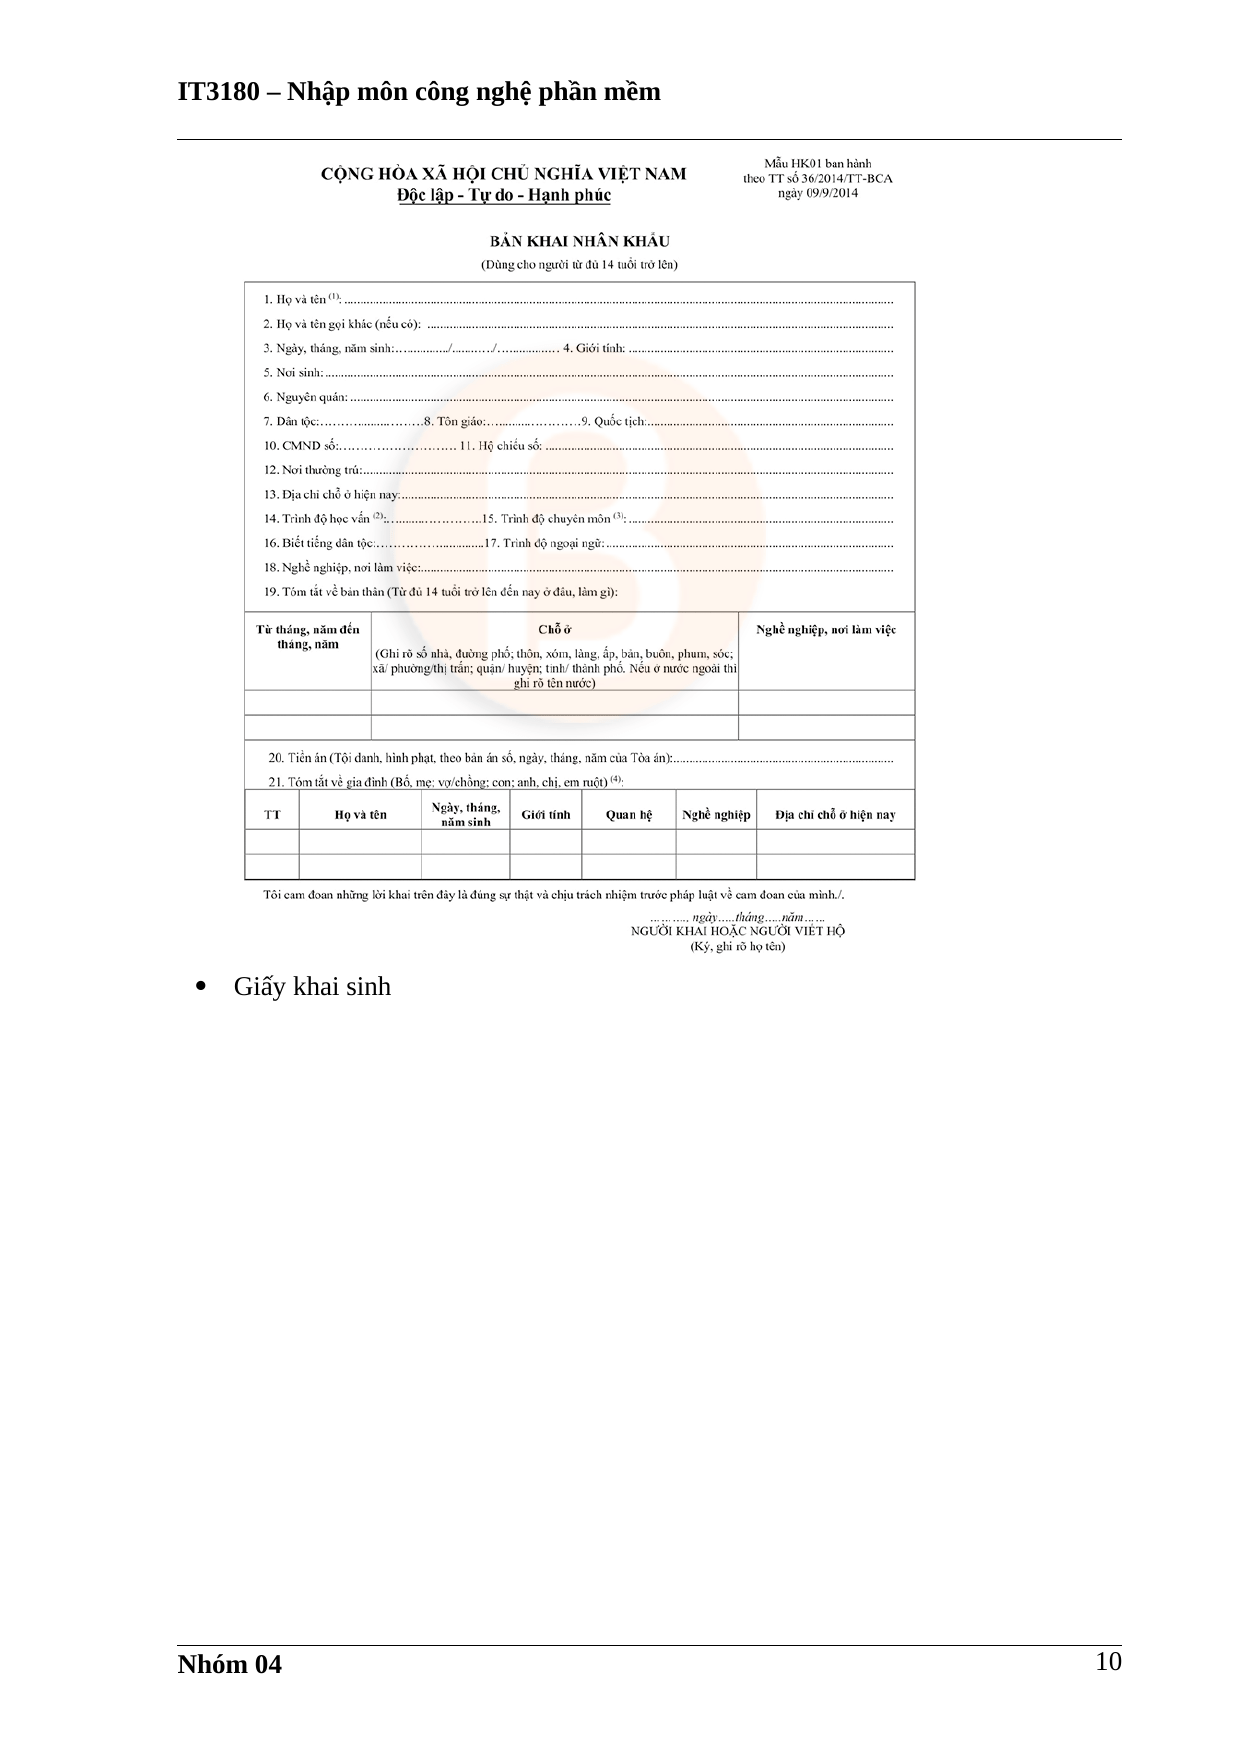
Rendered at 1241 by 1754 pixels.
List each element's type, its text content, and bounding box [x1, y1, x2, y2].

list Giấy khai sinh [196, 970, 1122, 1001]
picture [233, 140, 929, 970]
